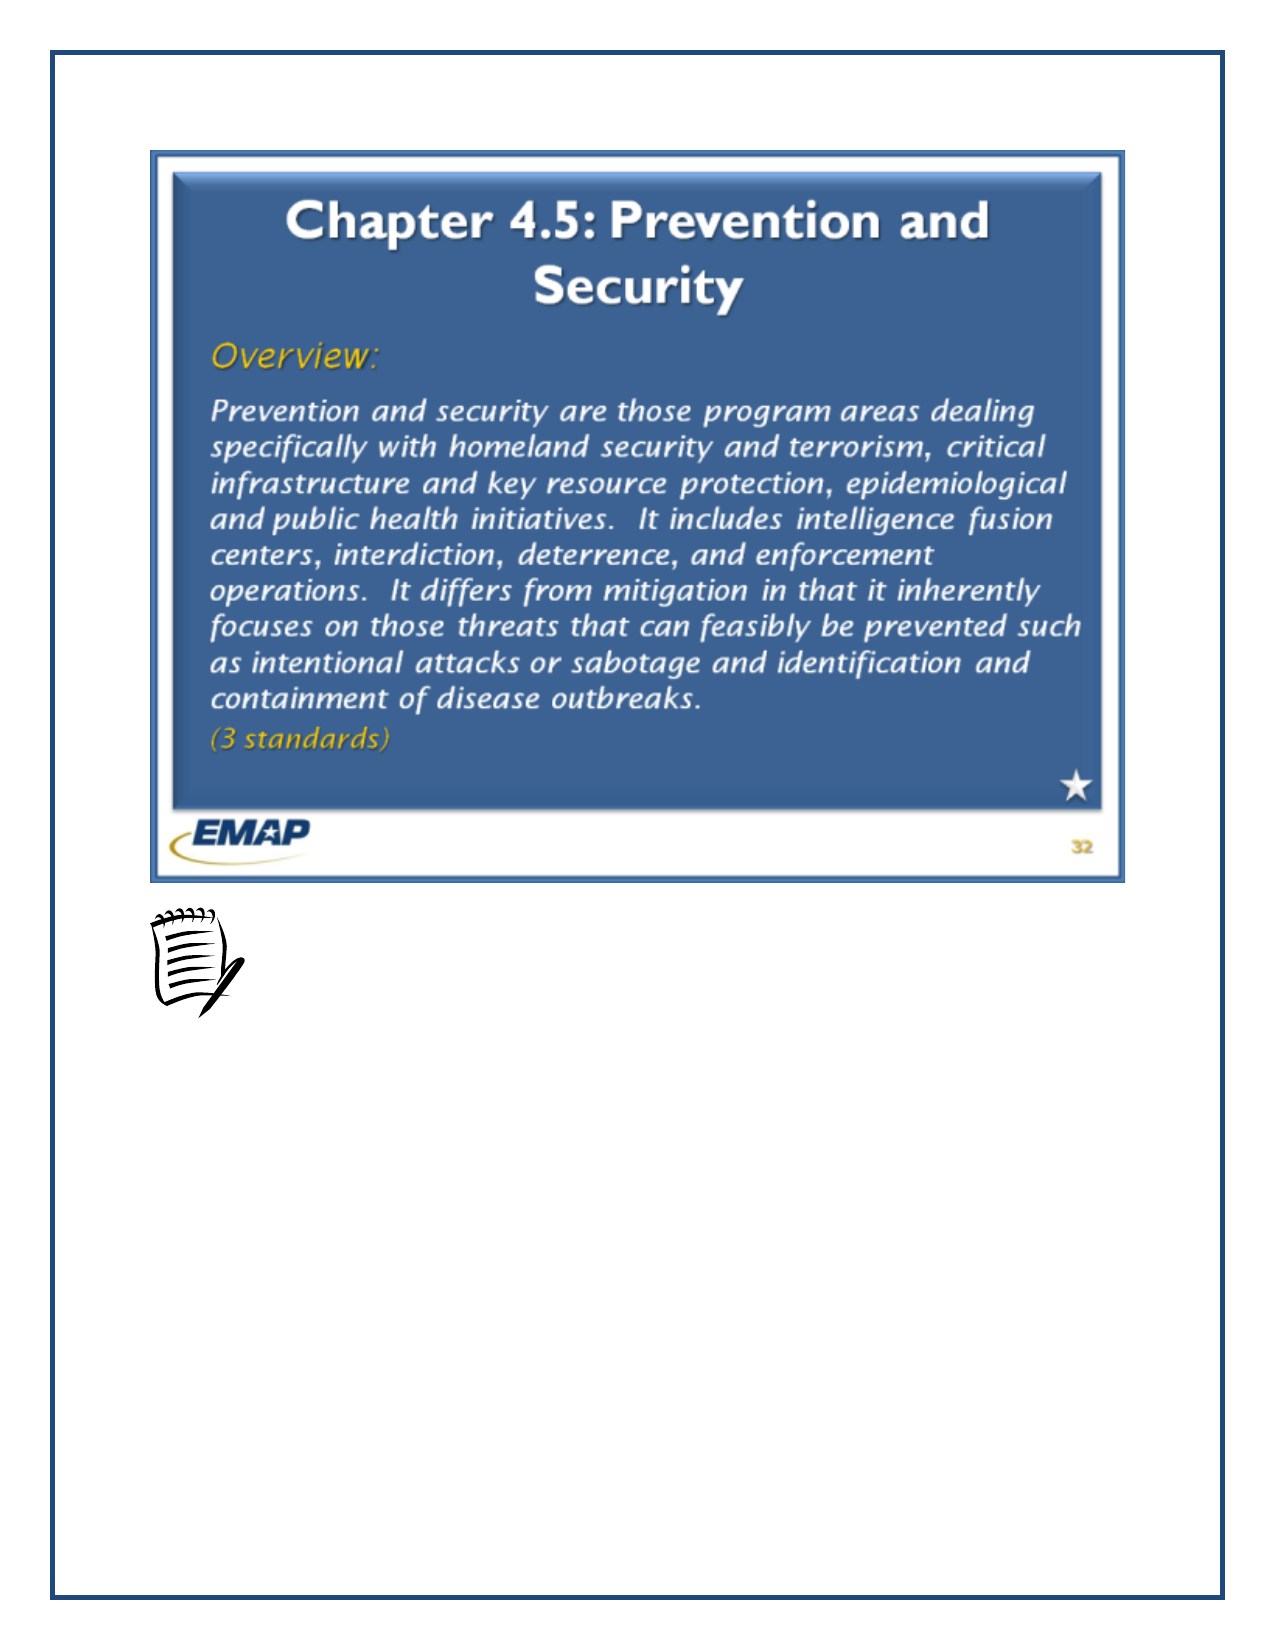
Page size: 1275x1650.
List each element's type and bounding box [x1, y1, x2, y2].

picture [150, 150, 1125, 883]
